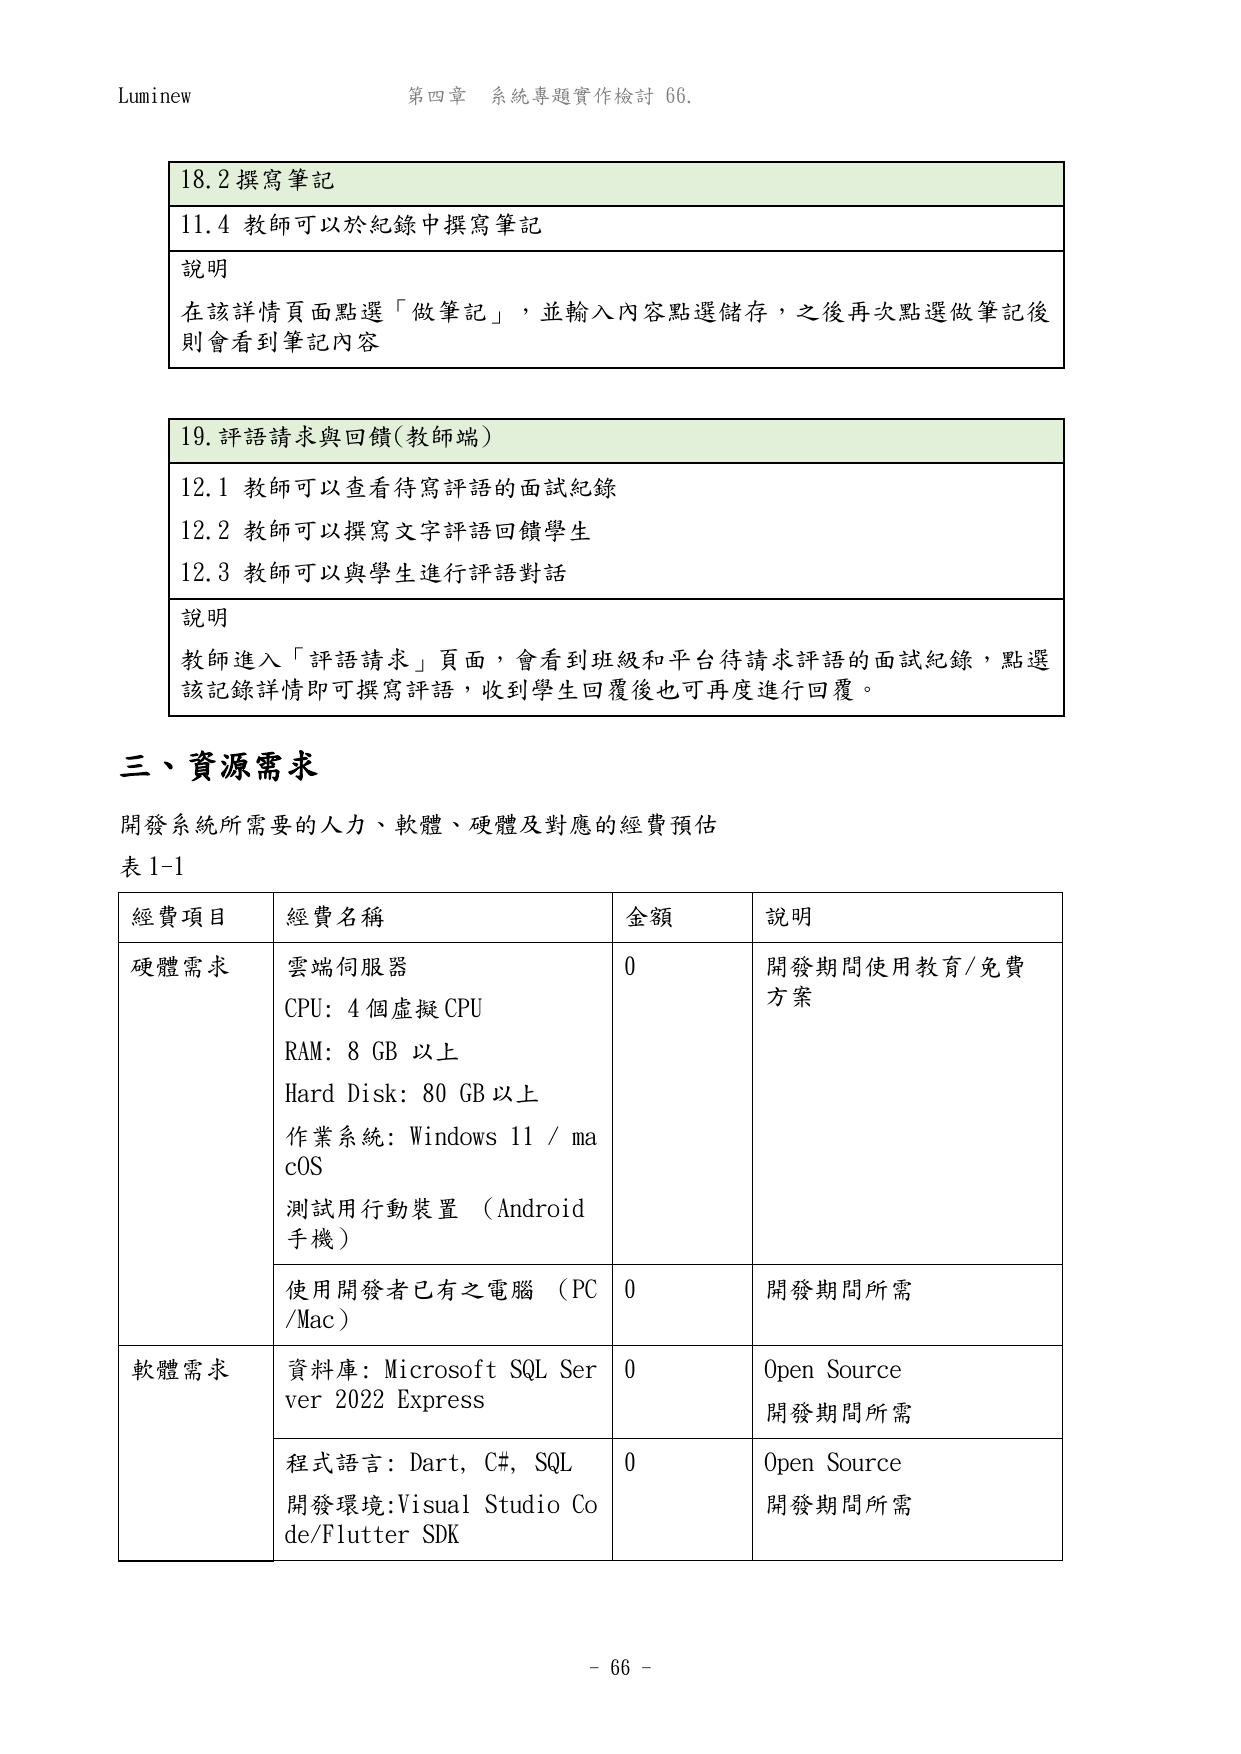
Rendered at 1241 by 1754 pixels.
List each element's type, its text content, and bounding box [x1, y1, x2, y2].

table_cell 0 [613, 1439, 752, 1560]
table_cell 軟體需求 [119, 1346, 273, 1560]
subtitle 三、資源需求 [118, 742, 1122, 782]
table_cell Open Source 開發期間所需 [753, 1439, 1062, 1560]
table_header 經費項目 [119, 893, 273, 942]
table_header 說明 [753, 893, 1062, 942]
table_cell 12.1 教師可以查看待寫評語的面試紀錄 12.2 教師可以撰寫文字評語回饋學生 12.3 教師可以與學生進行評語對話 [170, 464, 1063, 598]
text 表1-1 [118, 850, 1122, 880]
table_cell 0 [613, 1265, 752, 1344]
table_cell 開發期間使用教育/免費方案 [753, 943, 1062, 1264]
table_cell 說明 教師進入「評語請求」頁面，會看到班級和平台待請求評語的面試紀錄，點選該記錄詳情即可撰寫評語，收到學生回覆後也可再度進行回覆。 [170, 600, 1063, 715]
table_cell Open Source 開發期間所需 [753, 1346, 1062, 1437]
table_cell 雲端伺服器 CPU: 4個虛擬CPU RAM: 8 GB 以上 Hard Disk: 80 GB以上 作業系統: Windows 11 / macOS 測試用行動裝置 （Android 手機） [274, 943, 612, 1264]
table_cell 0 [613, 1346, 752, 1437]
table_cell 硬體需求 [119, 943, 273, 1344]
table_cell 使用開發者已有之電腦 （PC/Mac） [274, 1265, 612, 1344]
table_header 金額 [613, 893, 752, 942]
table_cell 程式語言: Dart, C#, SQL 開發環境:Visual Studio Code/Flutter SDK [274, 1439, 612, 1560]
text 開發系統所需要的人力、軟體、硬體及對應的經費預估 [118, 807, 1122, 837]
table_cell 資料庫: Microsoft SQL Server 2022 Express [274, 1346, 612, 1437]
table_header 經費名稱 [274, 893, 612, 942]
table_header 19.評語請求與回饋(教師端) [170, 420, 1063, 462]
table_cell 0 [613, 943, 752, 1264]
table_cell 11.4 教師可以於紀錄中撰寫筆記 [170, 207, 1063, 250]
table_header 18.2撰寫筆記 [170, 163, 1063, 205]
table_cell 說明 在該詳情頁面點選「做筆記」，並輸入內容點選儲存，之後再次點選做筆記後則會看到筆記內容 [170, 252, 1063, 367]
table_cell 開發期間所需 [753, 1265, 1062, 1344]
